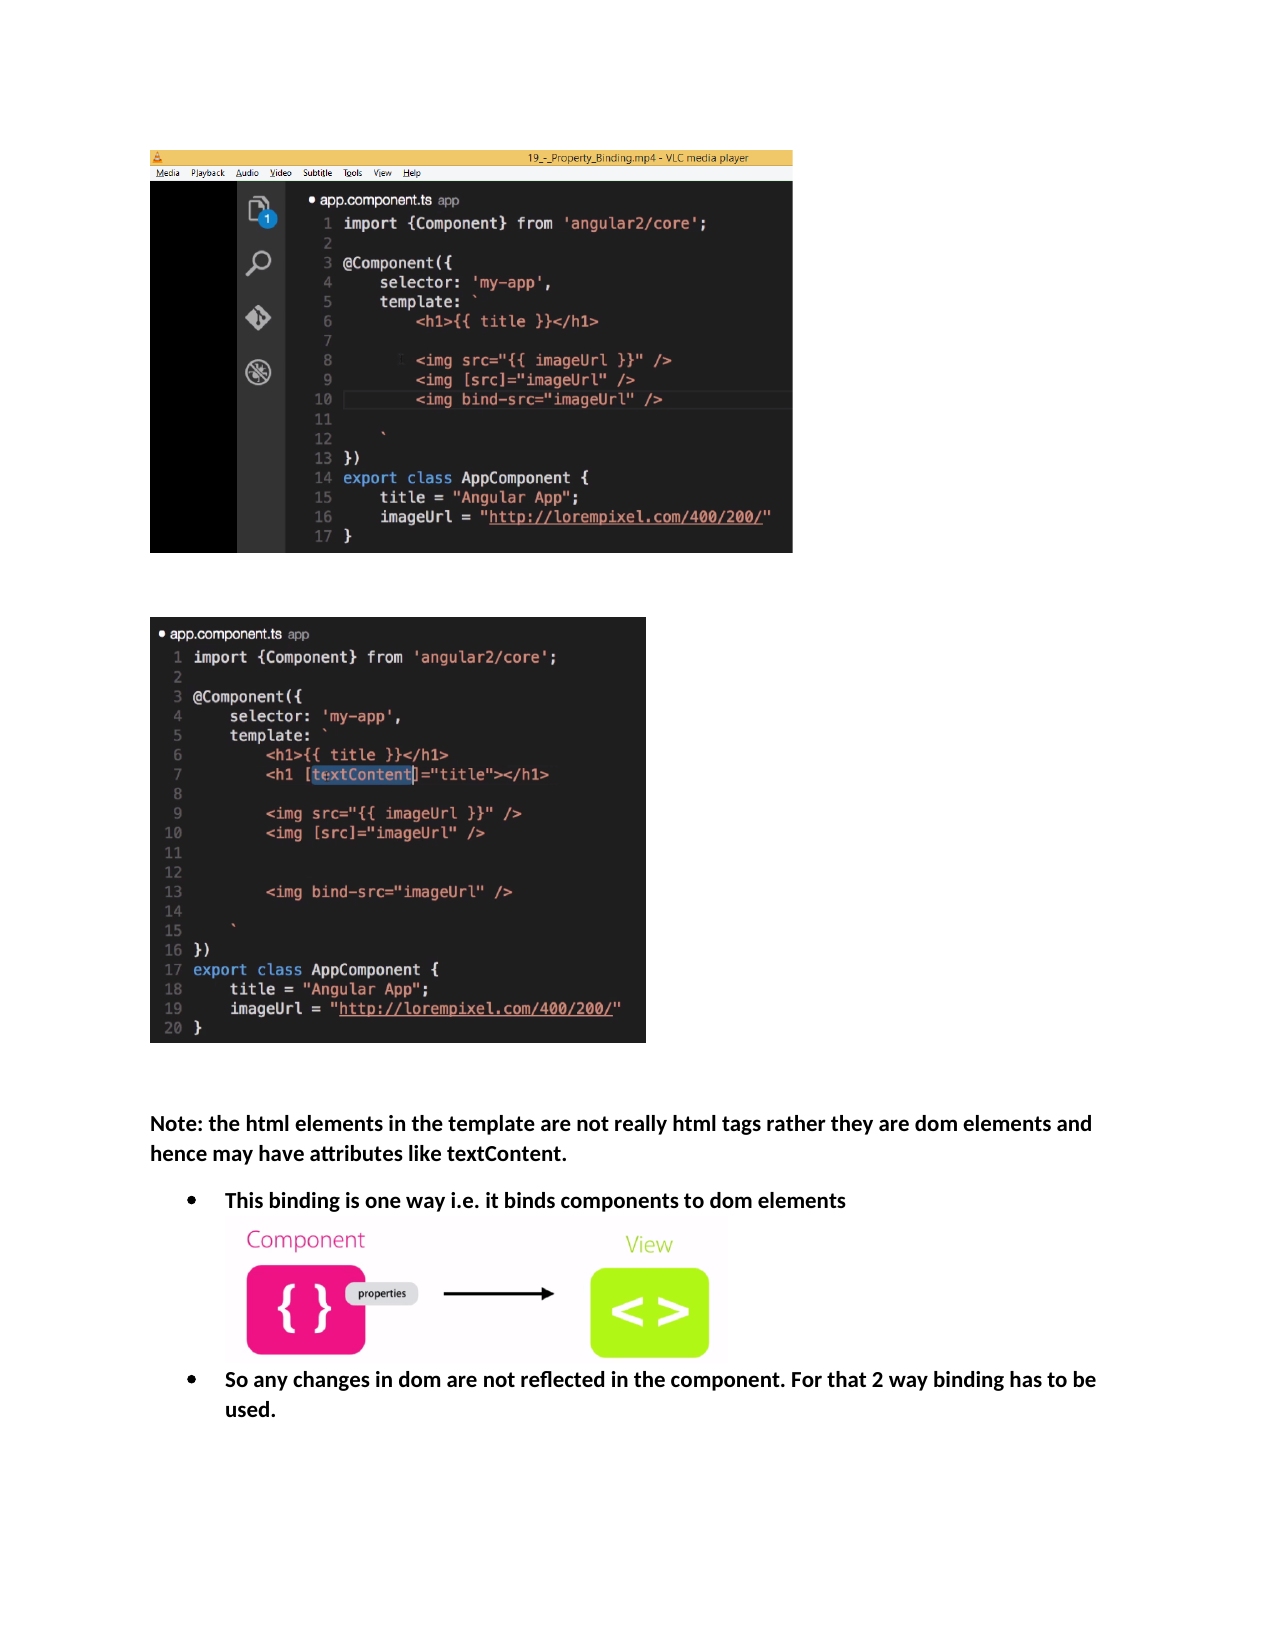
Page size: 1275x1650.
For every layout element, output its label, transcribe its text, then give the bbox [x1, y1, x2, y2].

picture [225, 1216, 728, 1363]
picture [150, 150, 793, 553]
list So any changes in dom are not reflected in the component. For that 2 way binding has to be used. [187, 1365, 1125, 1423]
text Note: the html elements in the template are not really html tags rather they are dom elements and hence may have attributes like textContent. [150, 1109, 1125, 1167]
picture [150, 617, 646, 1043]
